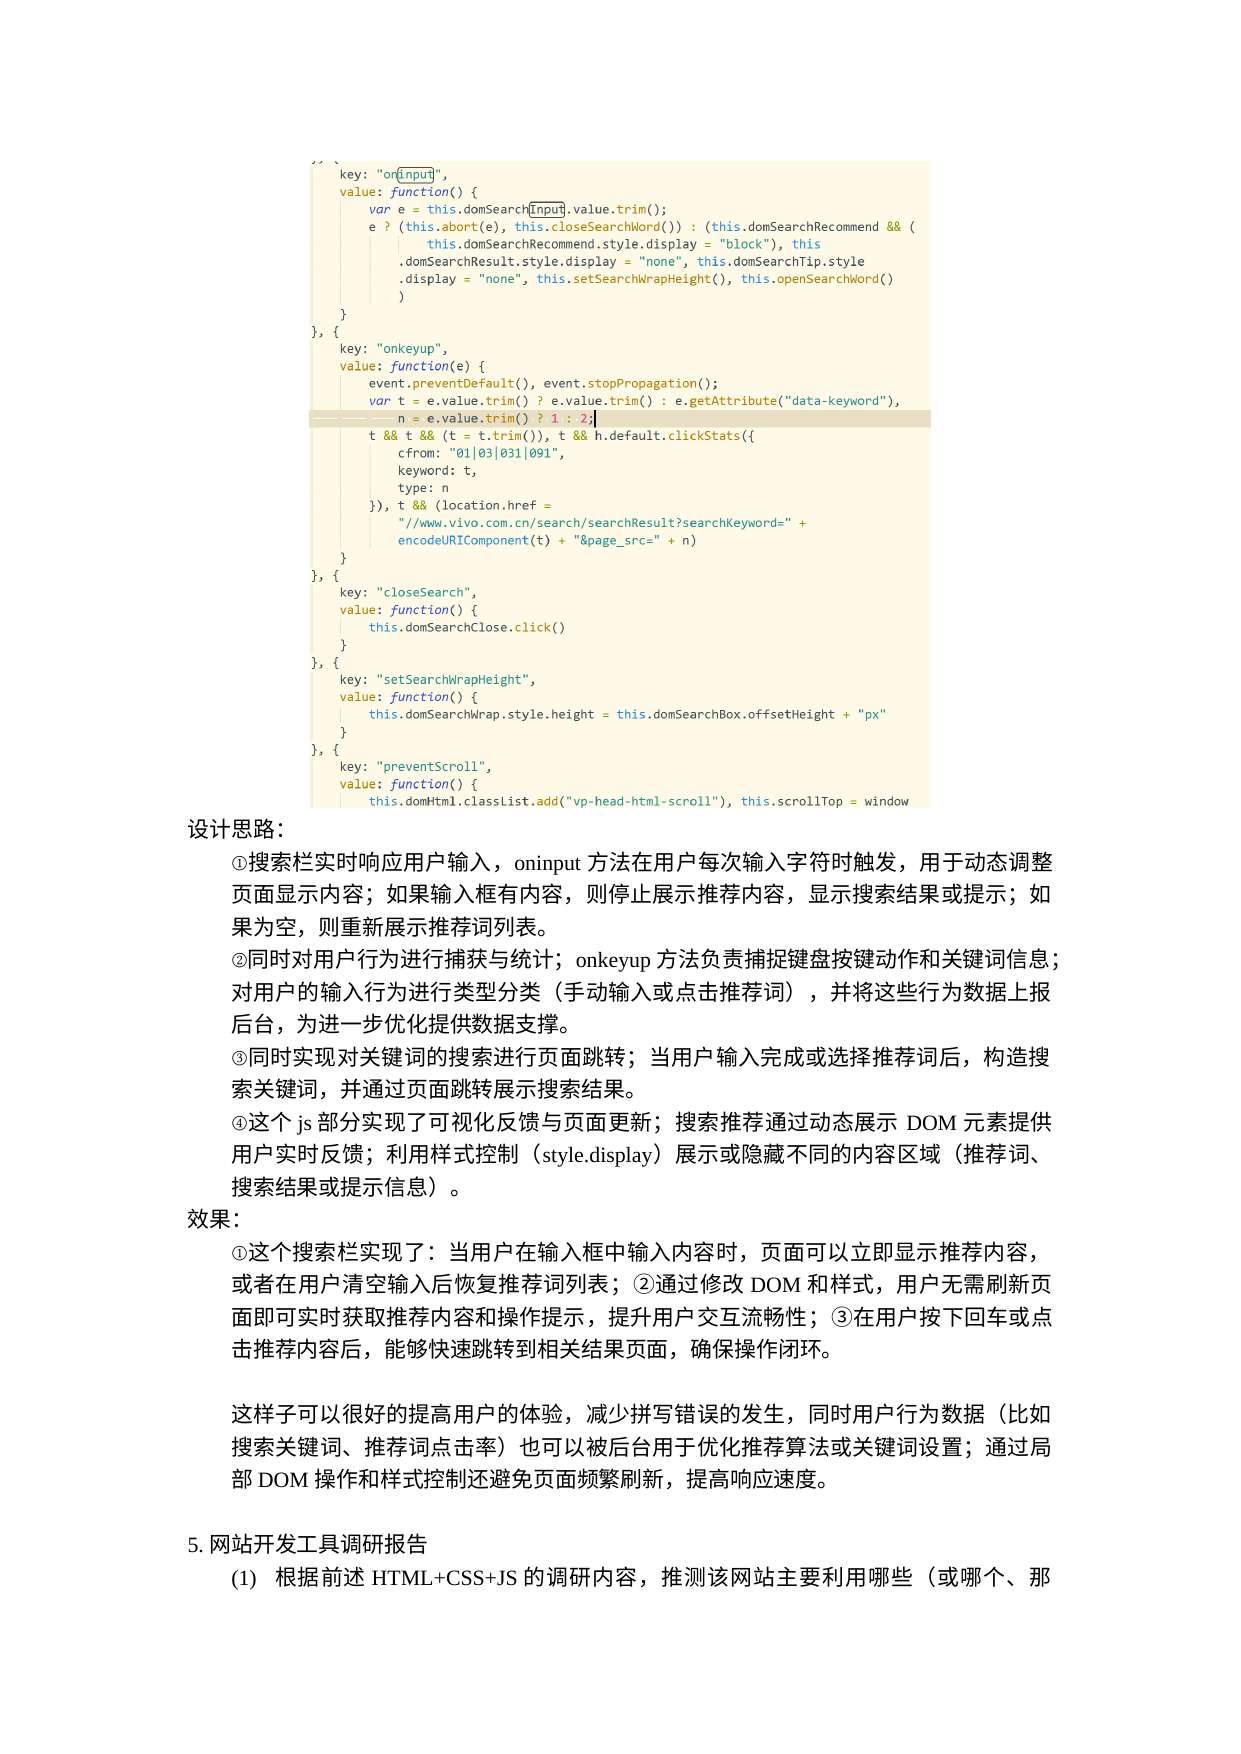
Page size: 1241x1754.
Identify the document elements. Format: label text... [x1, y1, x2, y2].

text ①这个搜索栏实现了：当用户在输入框中输入内容时，页面可以立即显示推荐内容，或者在用户清空输入后恢复推荐词列表；②通过修改 DOM 和样式，用户无需刷新页面即可实时获取推荐内容和操作提示，提升用户交互流畅性；③在用户按下回车或点击推荐内容后，能够快速跳转到相关结果页面，确保操作闭环。 [231, 1234, 1053, 1364]
text 这样子可以很好的提高用户的体验，减少拼写错误的发生，同时用户行为数据（比如搜索关键词、推荐词点击率）也可以被后台用于优化推荐算法或关键词设置；通过局部 DOM 操作和样式控制还避免页面频繁刷新，提高响应速度。 [231, 1397, 1053, 1494]
picture [309, 161, 931, 808]
list 网站开发工具调研报告 [187, 1527, 1053, 1559]
text ③同时实现对关键词的搜索进行页面跳转；当用户输入完成或选择推荐词后，构造搜索关键词，并通过页面跳转展示搜索结果。 [231, 1039, 1053, 1104]
text ①搜索栏实时响应用户输入，oninput 方法在用户每次输入字符时触发，用于动态调整页面显示内容；如果输入框有内容，则停止展示推荐内容，显示搜索结果或提示；如果为空，则重新展示推荐词列表。 [231, 844, 1053, 942]
text 对用户的输入行为进行类型分类（手动输入或点击推荐词），并将这些行为数据上报后台，为进一步优化提供数据支撑。 [231, 974, 1053, 1039]
text 效果： [187, 1202, 1053, 1234]
text ②同时对用户行为进行捕获与统计；onkeyup 方法负责捕捉键盘按键动作和关键词信息； [231, 942, 1053, 974]
text 设计思路： [187, 812, 1053, 844]
text ④这个js部分实现了可视化反馈与页面更新；搜索推荐通过动态展示 DOM 元素提供用户实时反馈；利用样式控制（style.display）展示或隐藏不同的内容区域（推荐词、搜索结果或提示信息）。 [231, 1104, 1053, 1202]
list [231, 1559, 1053, 1592]
